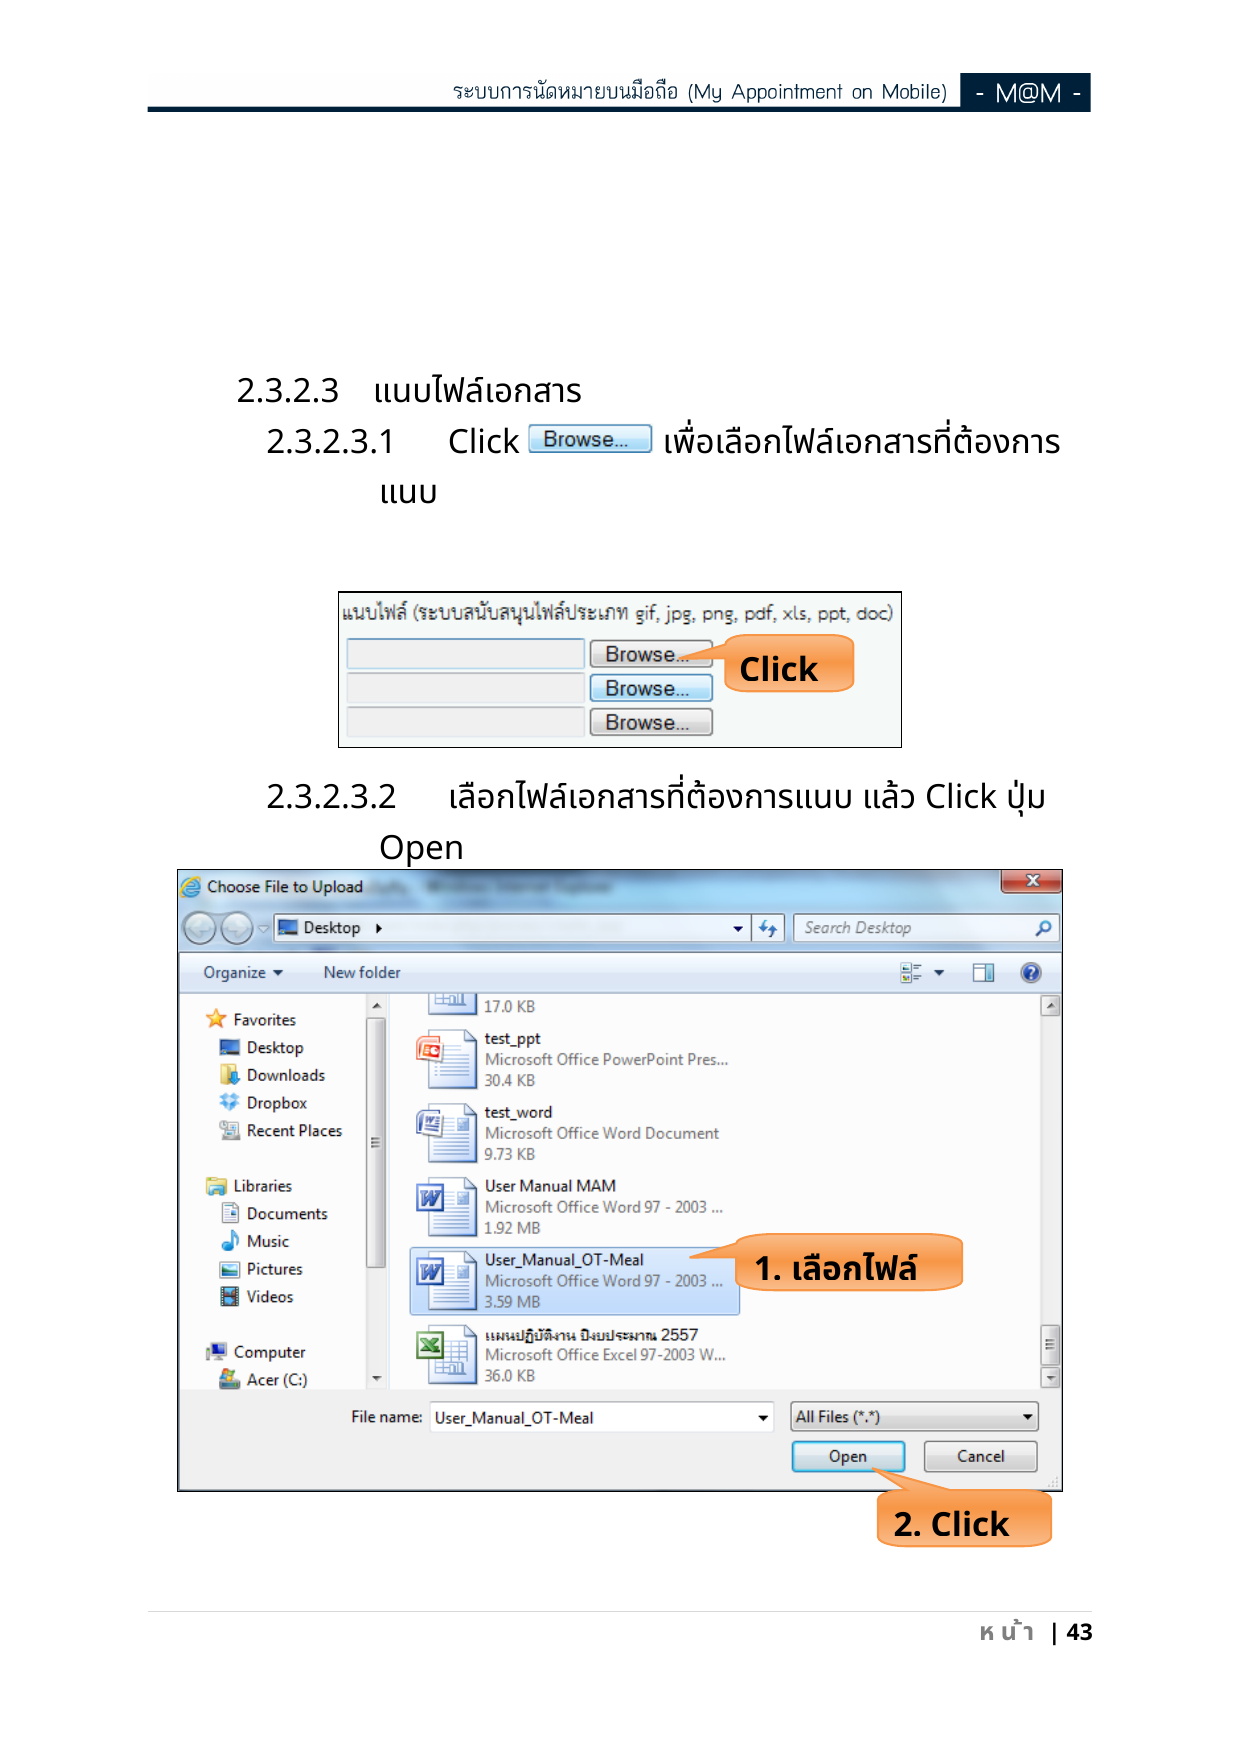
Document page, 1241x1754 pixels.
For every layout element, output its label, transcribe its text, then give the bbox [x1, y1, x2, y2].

picture [147, 73, 1091, 112]
picture [339, 593, 901, 747]
list เลือกไฟล์เอกสารที่ต้องการแนบ แล้ว Click ปุ่ม Open [266, 773, 1092, 869]
list แนบไฟล์เอกสาร [236, 367, 1092, 417]
picture [528, 423, 654, 453]
list Click เพื่อเลือกไฟล์เอกสารที่ต้องการแนบ [266, 417, 1092, 518]
picture [178, 870, 1062, 1491]
